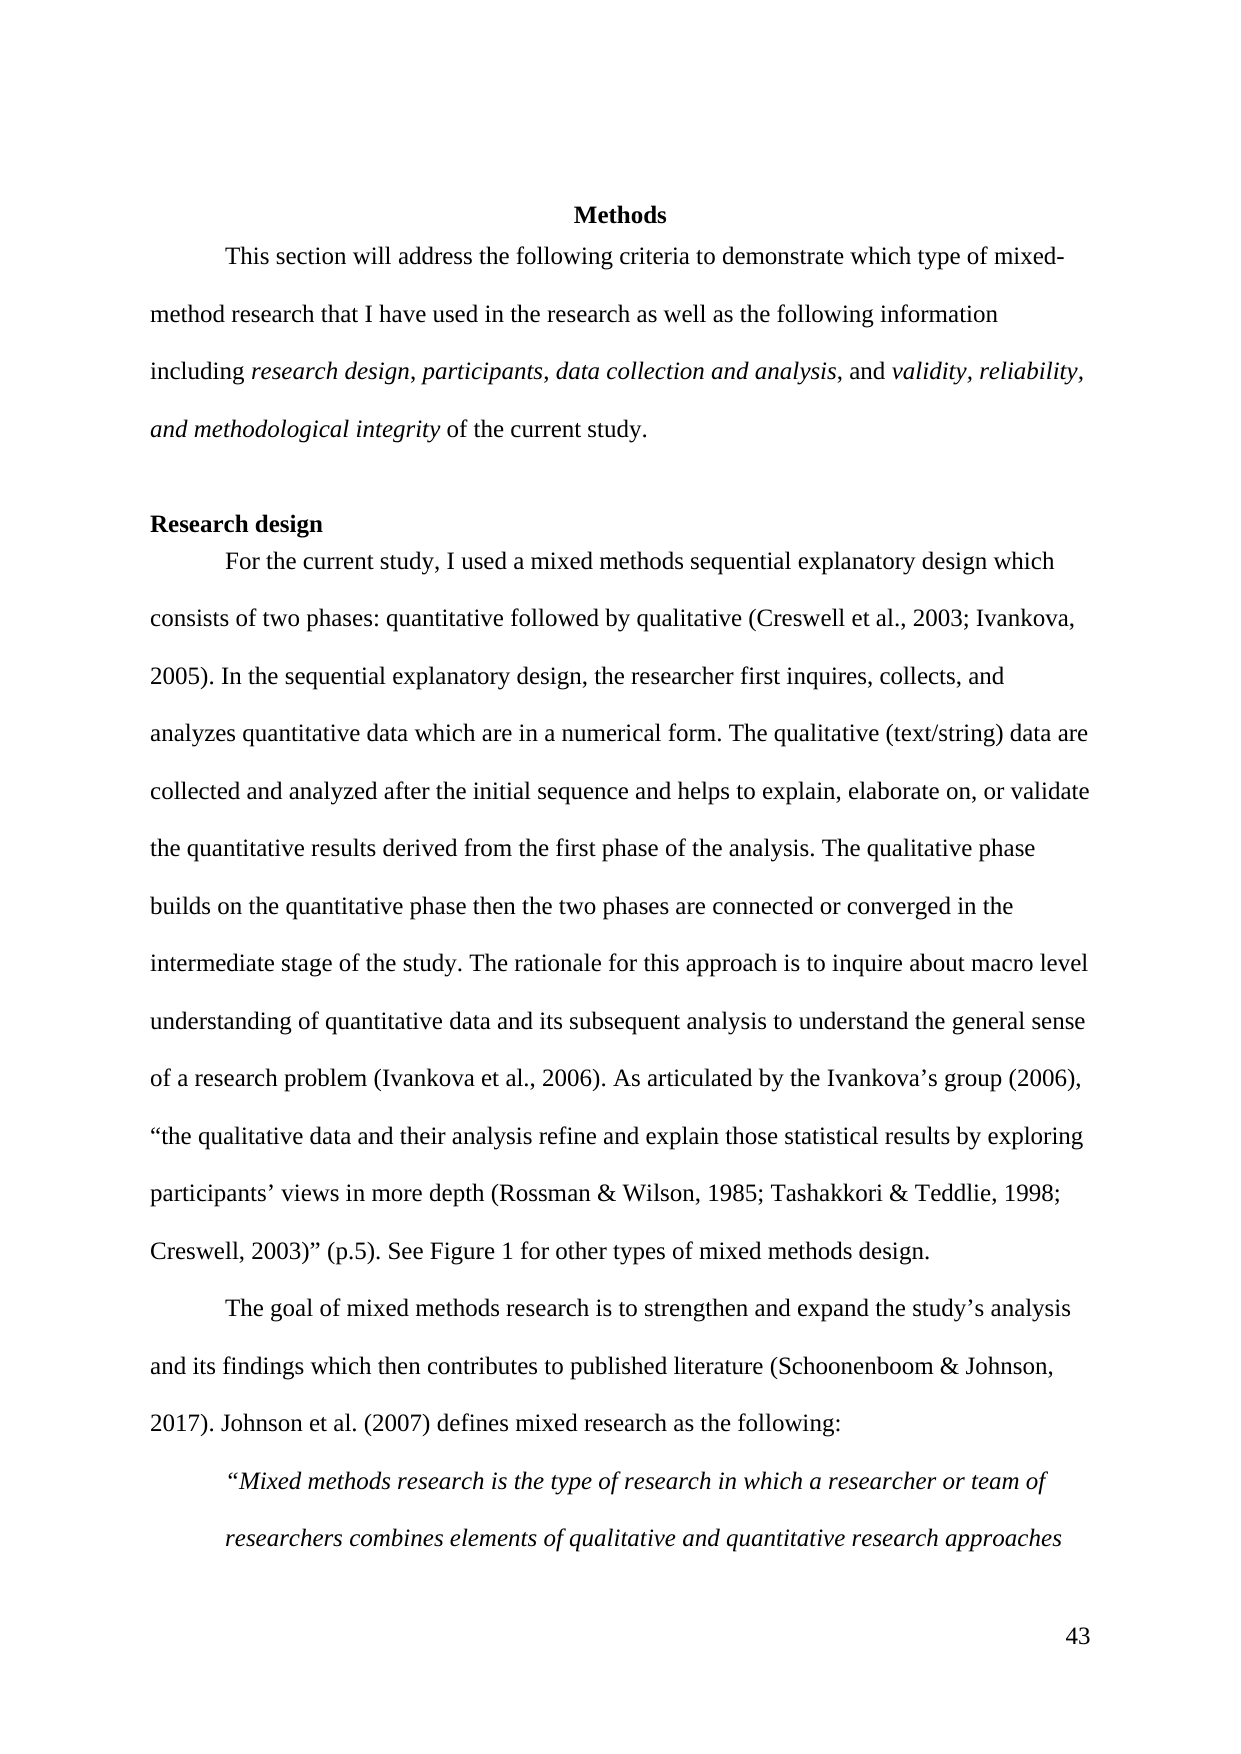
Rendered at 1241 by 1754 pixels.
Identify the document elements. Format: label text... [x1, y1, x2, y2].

subtitle Research design [150, 509, 1090, 537]
text The goal of mixed methods research is to strengthen and expand the study’s analysis and its findings which then contributes to published literature (Schoonenboom & Johnson, 2017). Johnson et al. (2007) defines mixed research as the following: [150, 1293, 1090, 1437]
text For the current study, I used a mixed methods sequential explanatory design which consists of two phases: quantitative followed by qualitative (Creswell et al., 2003; Ivankova, 2005). In the sequential explanatory design, the researcher first inquires, collects, and analyzes quantitative data which are in a numerical form. The qualitative (text/string) data are collected and analyzed after the initial sequence and helps to explain, elaborate on, or validate the quantitative results derived from the first phase of the analysis. The qualitative phase builds on the quantitative phase then the two phases are connected or converged in the intermediate stage of the study. The rationale for this approach is to inquire about macro level understanding of quantitative data and its subsequent analysis to understand the general sense of a research problem (Ivankova et al., 2006). As articulated by the Ivankova’s group (2006), “the qualitative data and their analysis refine and explain those statistical results by exploring participants’ views in more depth (Rossman & Wilson, 1985; Tashakkori & Teddlie, 1998; Creswell, 2003)” (p.5). See Figure 1 for other types of mixed methods design. [150, 546, 1090, 1264]
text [225, 1466, 1090, 1552]
text This section will address the following criteria to demonstrate which type of mixed-method research that I have used in the research as well as the following information including research design, participants, data collection and analysis, and validity, reliability, and methodological integrity of the current study. [150, 241, 1090, 442]
subtitle Methods [150, 200, 1090, 229]
